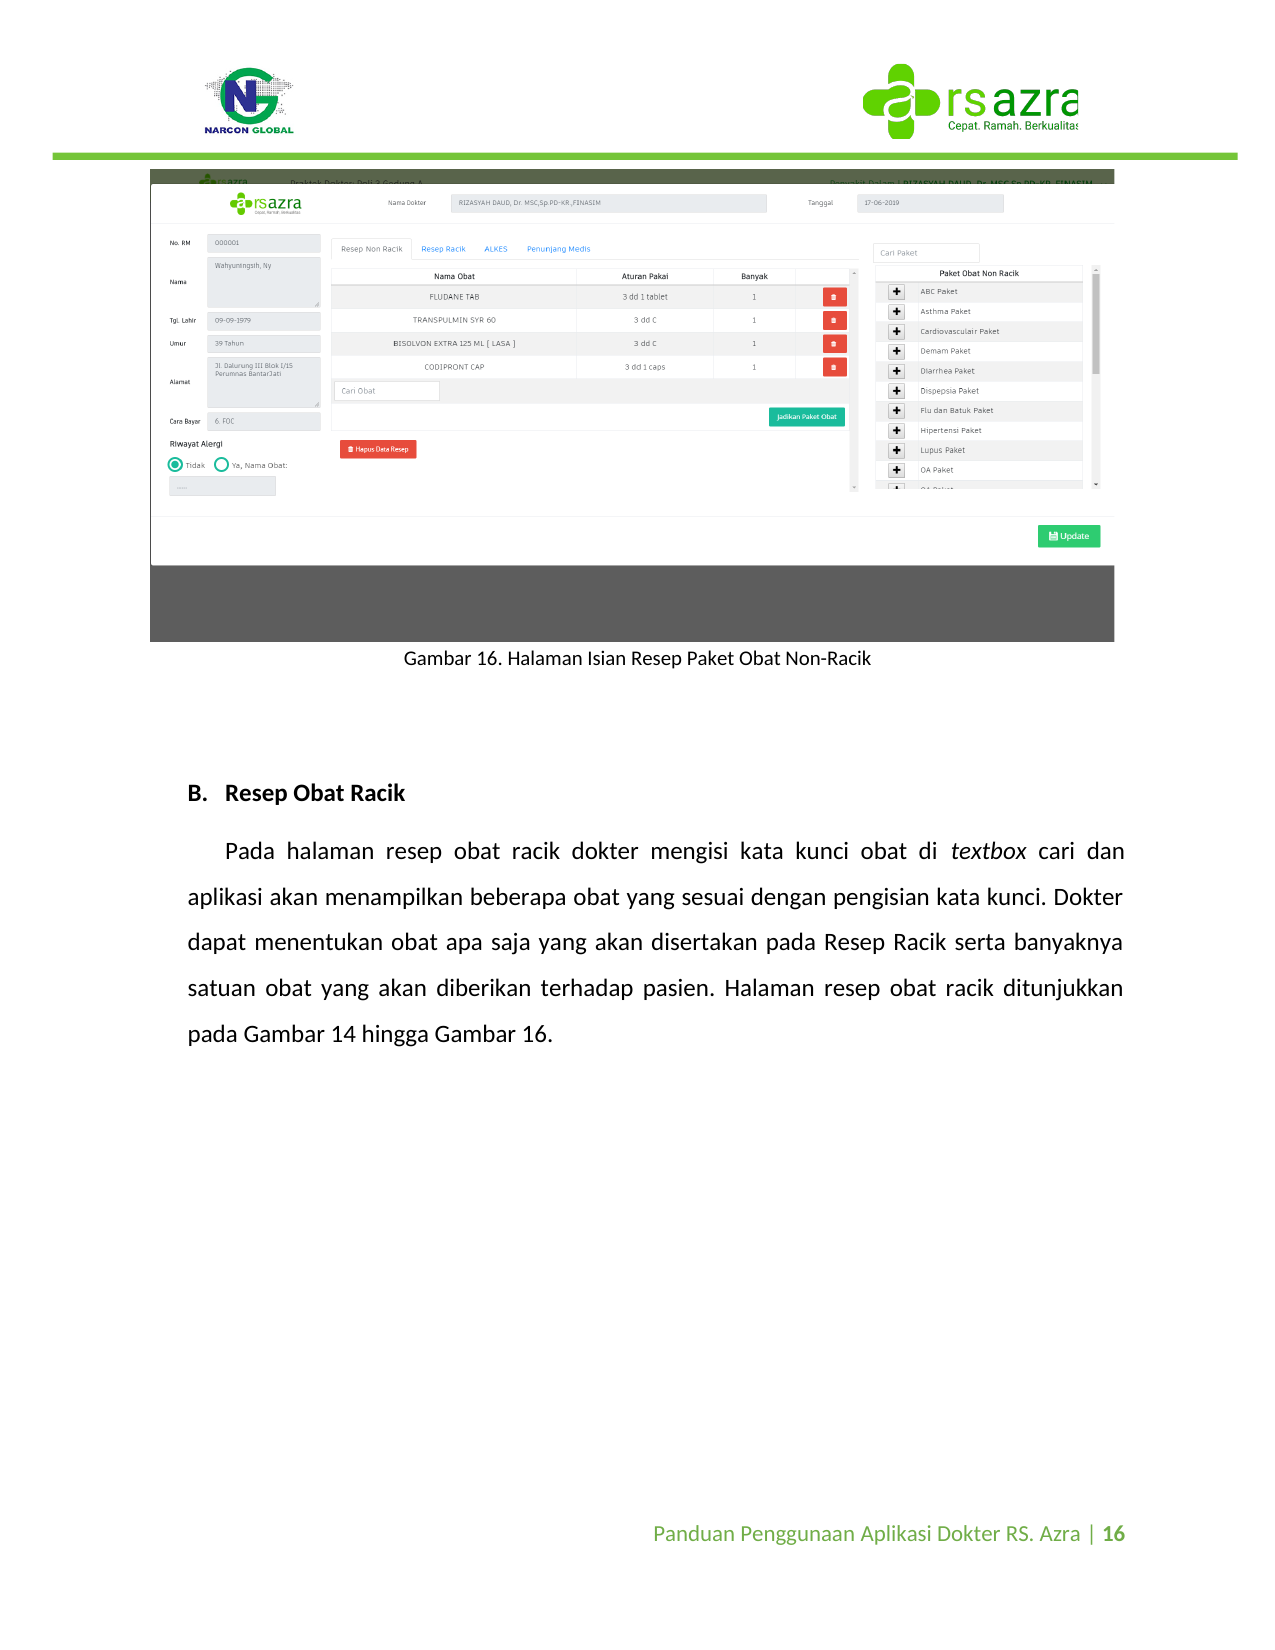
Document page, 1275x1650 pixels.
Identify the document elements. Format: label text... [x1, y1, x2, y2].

picture [147, 53, 348, 144]
picture [150, 169, 1115, 642]
picture [862, 63, 1079, 139]
text Pada halaman resep obat racik dokter mengisi kata kunci obat di textbox cari dan aplikasi akan menampilkan beberapa obat yang sesuai dengan pengisian kata kunci. Dokter dapat menentukan obat apa saja yang akan disertakan pada Resep Racik serta banyaknya satuan obat yang akan diberikan terhadap pasien. Halaman resep obat racik ditunjukkan pada Gambar 14 hingga Gambar 16. [187, 835, 1125, 1048]
subtitle Resep Obat Racik [187, 777, 1125, 808]
